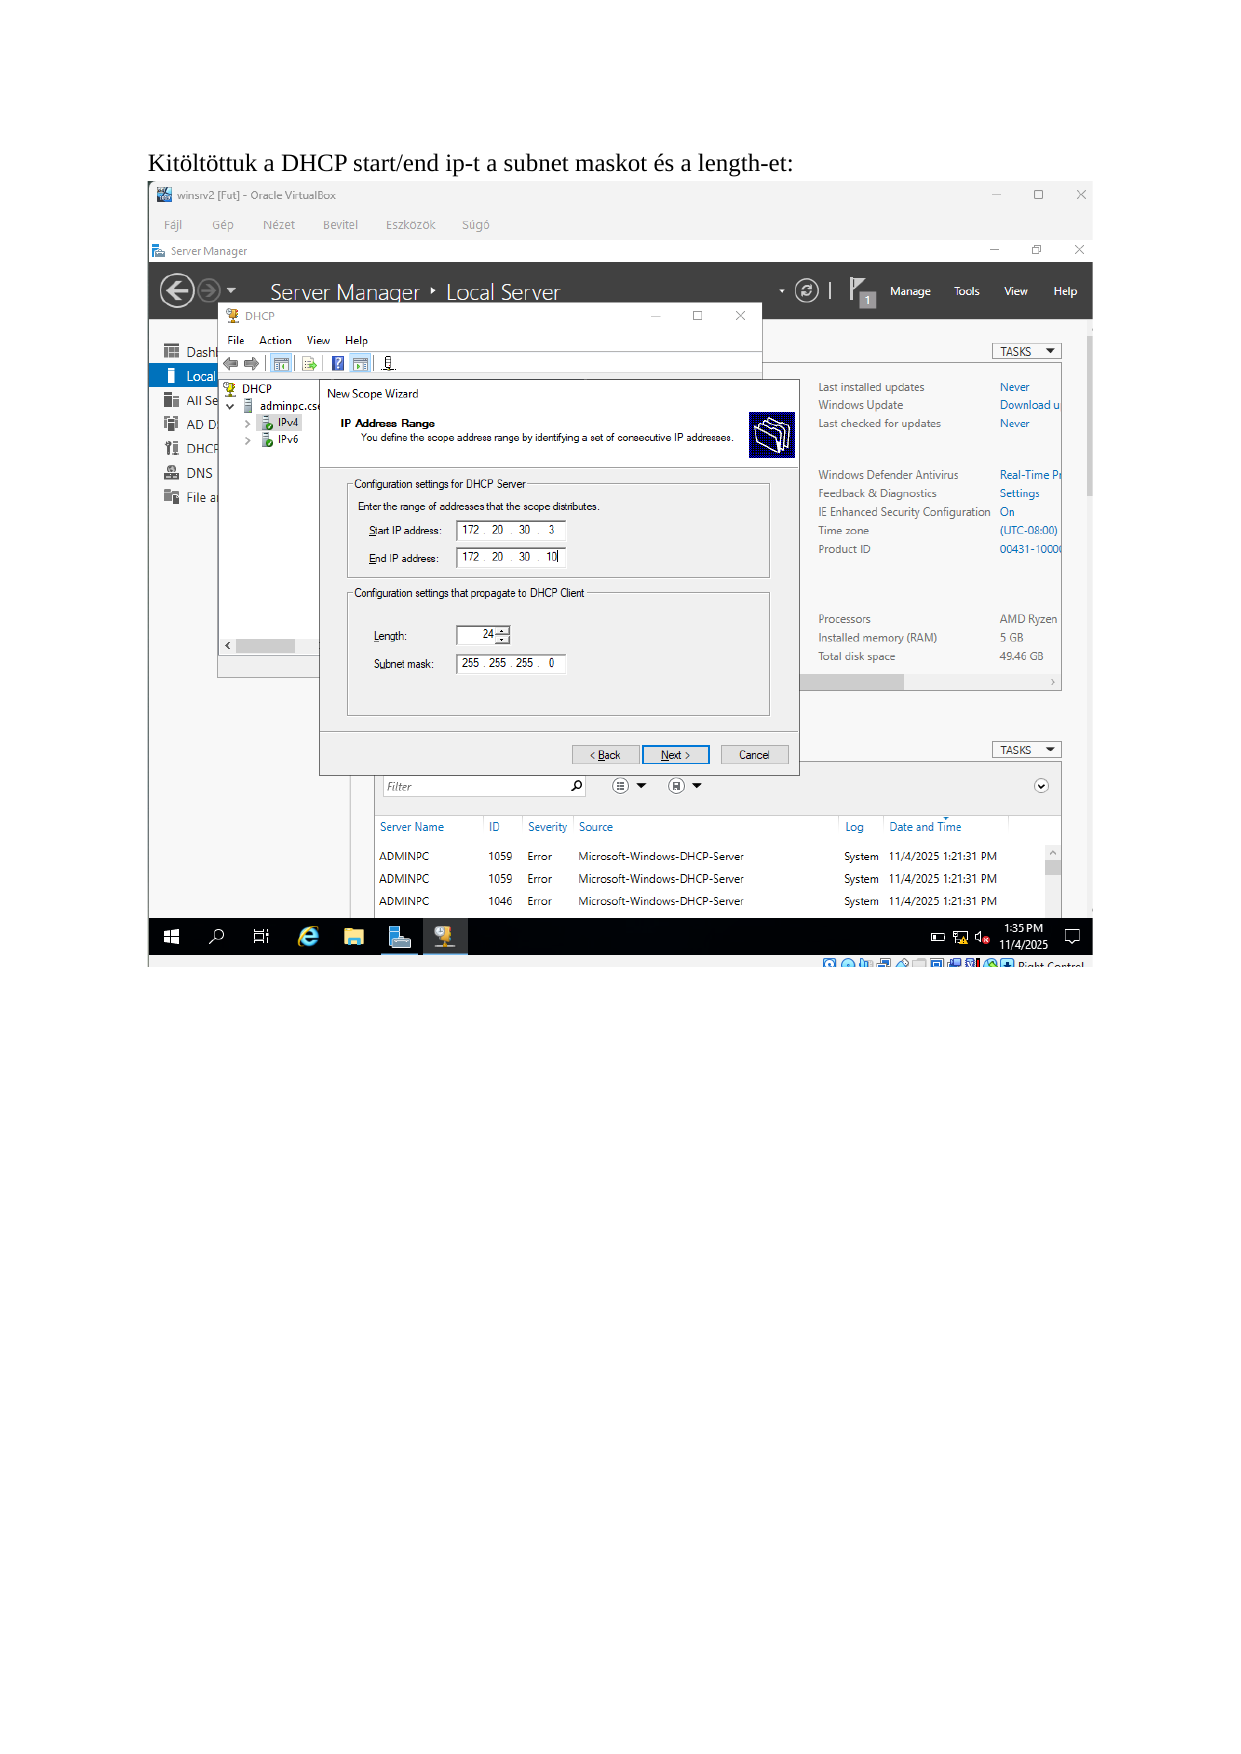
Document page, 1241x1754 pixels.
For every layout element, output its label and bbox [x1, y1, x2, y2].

picture [147, 181, 1093, 967]
text [148, 148, 1093, 181]
